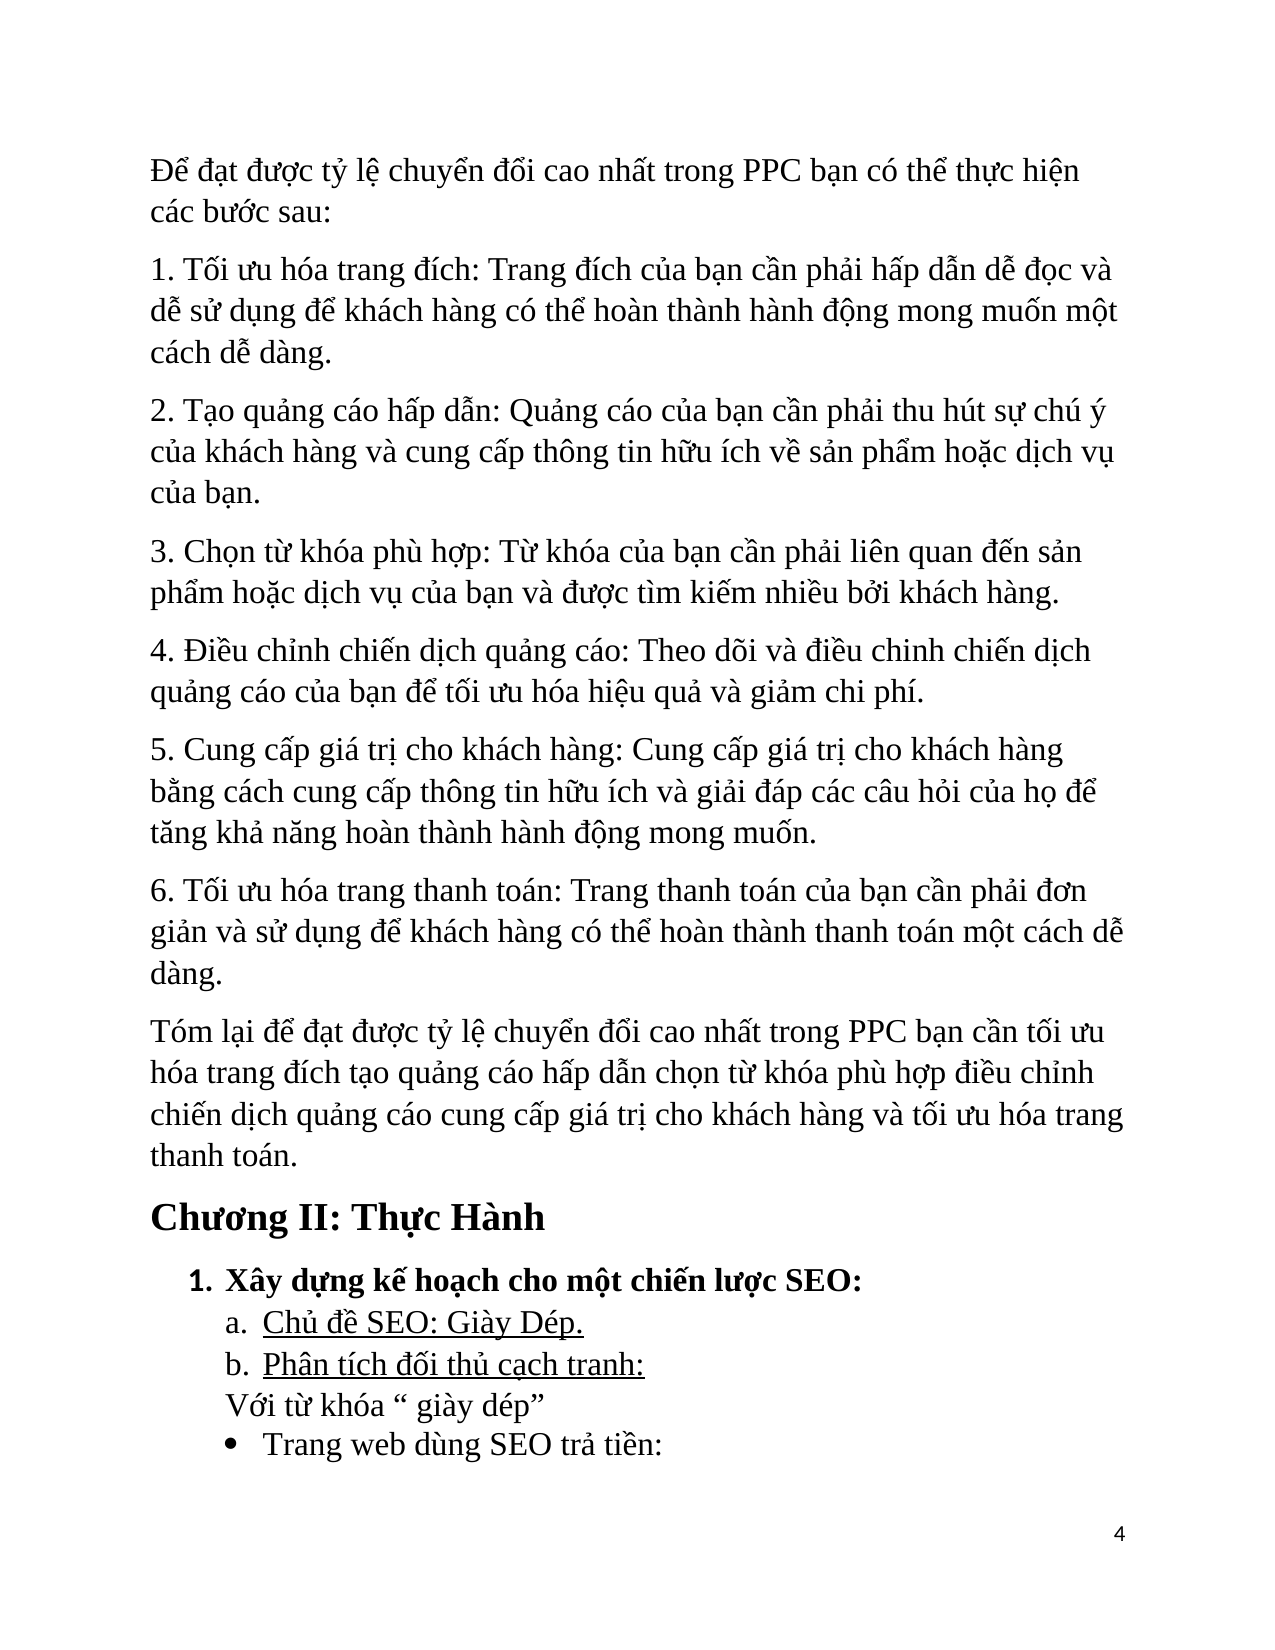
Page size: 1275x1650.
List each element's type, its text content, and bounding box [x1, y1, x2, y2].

text 6. Tối ưu hóa trang thanh toán: Trang thanh toán của bạn cần phải đơn giản và sử dụng để khách hàng có thể hoàn thành thanh toán một cách dễ dàng. [150, 870, 1125, 991]
list Với từ khóa “ giày dép” [225, 1386, 1125, 1424]
text 1. Tối ưu hóa trang đích: Trang đích của bạn cần phải hấp dẫn dễ đọc và dễ sử dụng để khách hàng có thể hoàn thành hành động mong muốn một cách dễ dàng. [150, 249, 1125, 370]
text 2. Tạo quảng cáo hấp dẫn: Quảng cáo của bạn cần phải thu hút sự chú ý của khách hàng và cung cấp thông tin hữu ích về sản phẩm hoặc dịch vụ của bạn. [150, 390, 1125, 511]
text 5. Cung cấp giá trị cho khách hàng: Cung cấp giá trị cho khách hàng bằng cách cung cấp thông tin hữu ích và giải đáp các câu hỏi của họ để tăng khả năng hoàn thành hành động mong muốn. [150, 729, 1125, 851]
text 4. Điều chỉnh chiến dịch quảng cáo: Theo dõi và điều chinh chiến dịch quảng cáo của bạn để tối ưu hóa hiệu quả và giảm chi phí. [150, 630, 1125, 710]
list Phân tích đối thủ cạch tranh: [225, 1344, 1125, 1382]
text Để đạt được tỷ lệ chuyển đổi cao nhất trong PPC bạn có thể thực hiện các bước sau: [150, 150, 1125, 230]
text Chương II: Thực Hành [150, 1193, 1125, 1239]
list Xây dựng kế hoạch cho một chiến lược SEO: [187, 1259, 1125, 1299]
list Trang web dùng SEO trả tiền: [225, 1424, 1125, 1462]
text Tóm lại để đạt được tỷ lệ chuyển đổi cao nhất trong PPC bạn cần tối ưu hóa trang đích tạo quảng cáo hấp dẫn chọn từ khóa phù hợp điều chỉnh chiến dịch quảng cáo cung cấp giá trị cho khách hàng và tối ưu hóa trang thanh toán. [150, 1011, 1125, 1173]
text 3. Chọn từ khóa phù hợp: Từ khóa của bạn cần phải liên quan đến sản phẩm hoặc dịch vụ của bạn và được tìm kiếm nhiều bởi khách hàng. [150, 531, 1125, 611]
list Chủ đề SEO: Giày Dép. [225, 1303, 1125, 1341]
